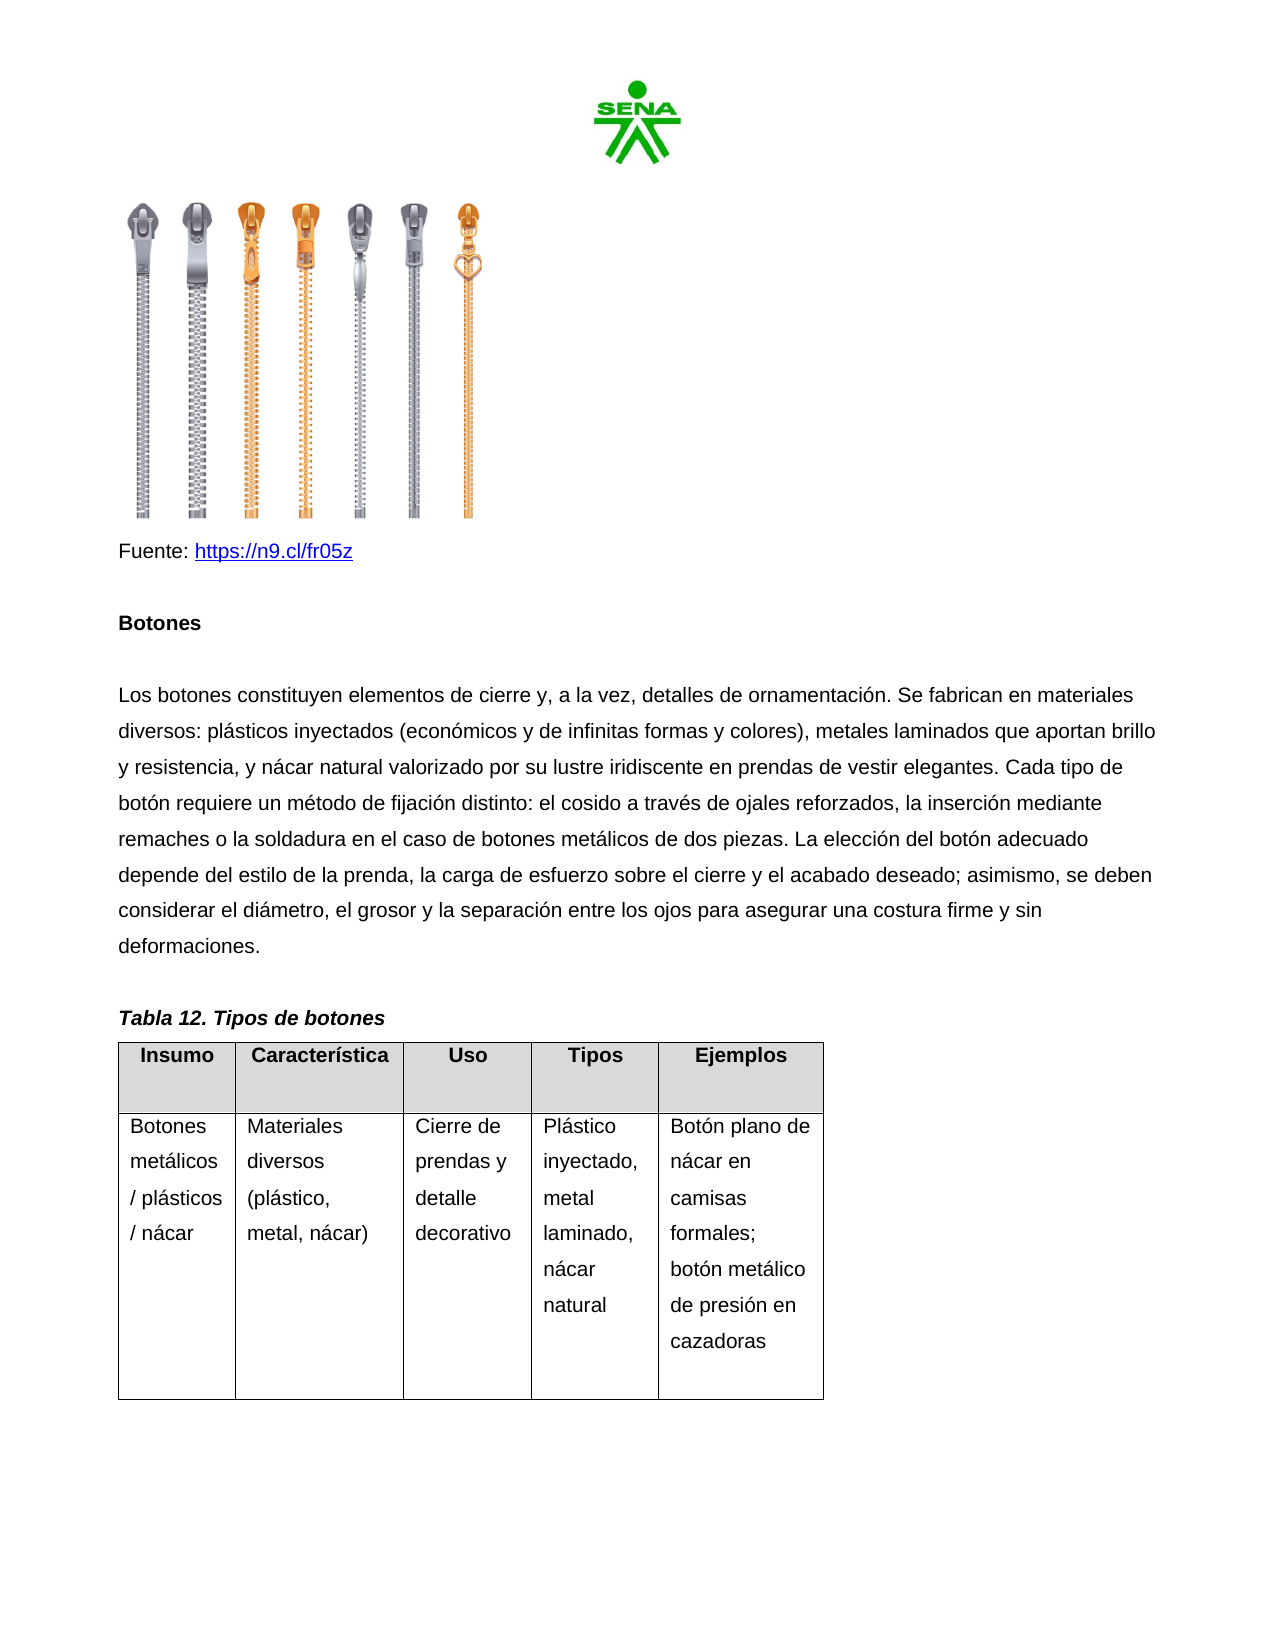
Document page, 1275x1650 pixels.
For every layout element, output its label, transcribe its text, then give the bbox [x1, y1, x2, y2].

table_cell Botones metálicos / plásticos / nácar [119, 1114, 235, 1399]
picture [588, 75, 687, 172]
table_header Insumo [119, 1043, 235, 1112]
table_cell Botón plano de nácar en camisas formales; botón metálico de presión en cazadoras [659, 1114, 823, 1399]
text Tabla 12. Tipos de botones [118, 1006, 1157, 1030]
text Botones [118, 611, 1157, 635]
picture [118, 197, 482, 526]
table_header Ejemplos [659, 1043, 823, 1112]
table_cell Cierre de prendas y detalle decorativo [404, 1114, 531, 1399]
table_header Tipos [532, 1043, 658, 1112]
table_header Característica [236, 1043, 403, 1112]
text Los botones constituyen elementos de cierre y, a la vez, detalles de ornamentación. Se fabrican en materiales diversos: plásticos inyectados (económicos y de infinitas formas y colores), metales laminados que aportan brillo y resistencia, y nácar natural valorizado por su lustre iridiscente en prendas de vestir elegantes. Cada tipo de botón requiere un método de fijación distinto: el cosido a través de ojales reforzados, la inserción mediante remaches o la soldadura en el caso de botones metálicos de dos piezas. La elección del botón adecuado depende del estilo de la prenda, la carga de esfuerzo sobre el cierre y el acabado deseado; asimismo, se deben considerar el diámetro, el grosor y la separación entre los ojos para asegurar una costura firme y sin deformaciones. [118, 647, 1157, 958]
text Fuente: https://n9.cl/fr05z [118, 539, 1157, 563]
table_header Uso [404, 1043, 531, 1112]
table_cell Materiales diversos (plástico, metal, nácar) [236, 1114, 403, 1399]
table_cell Plástico inyectado, metal laminado, nácar natural [532, 1114, 658, 1399]
